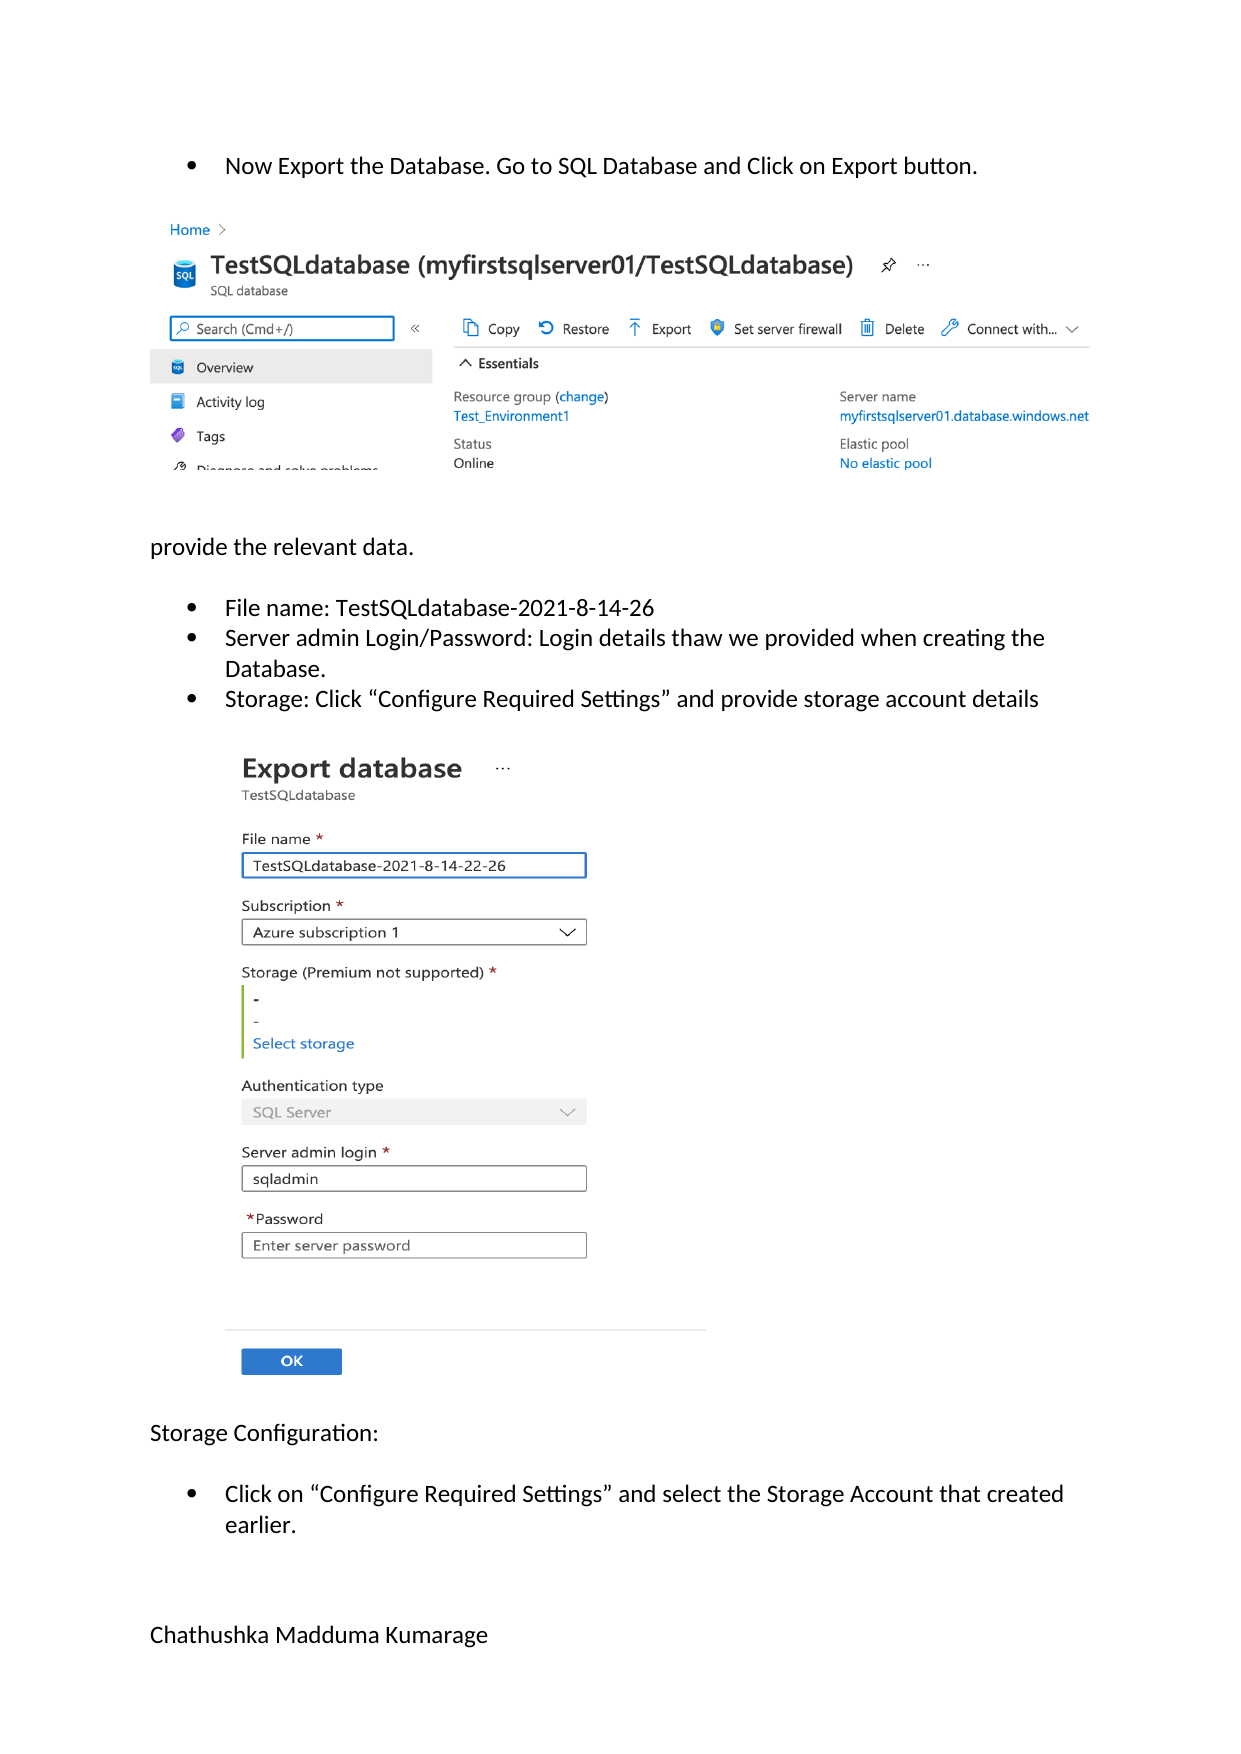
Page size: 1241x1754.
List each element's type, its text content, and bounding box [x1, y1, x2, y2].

list Server admin Login/Password: Login details thaw we provided when creating the Database. [187, 622, 1090, 683]
list File name: TestSQLdatabase-2021-8-14-26 [187, 592, 1090, 622]
picture [225, 744, 706, 1387]
text Storage Configuration: [150, 1417, 1090, 1448]
text provide the relevant data. [150, 531, 1090, 561]
list Click on “Configure Required Settings” and select the Storage Account that created earlier. [187, 1478, 1090, 1539]
picture [150, 211, 1090, 470]
list Now Export the Database. Go to SQL Database and Click on Export button. [187, 150, 1090, 181]
